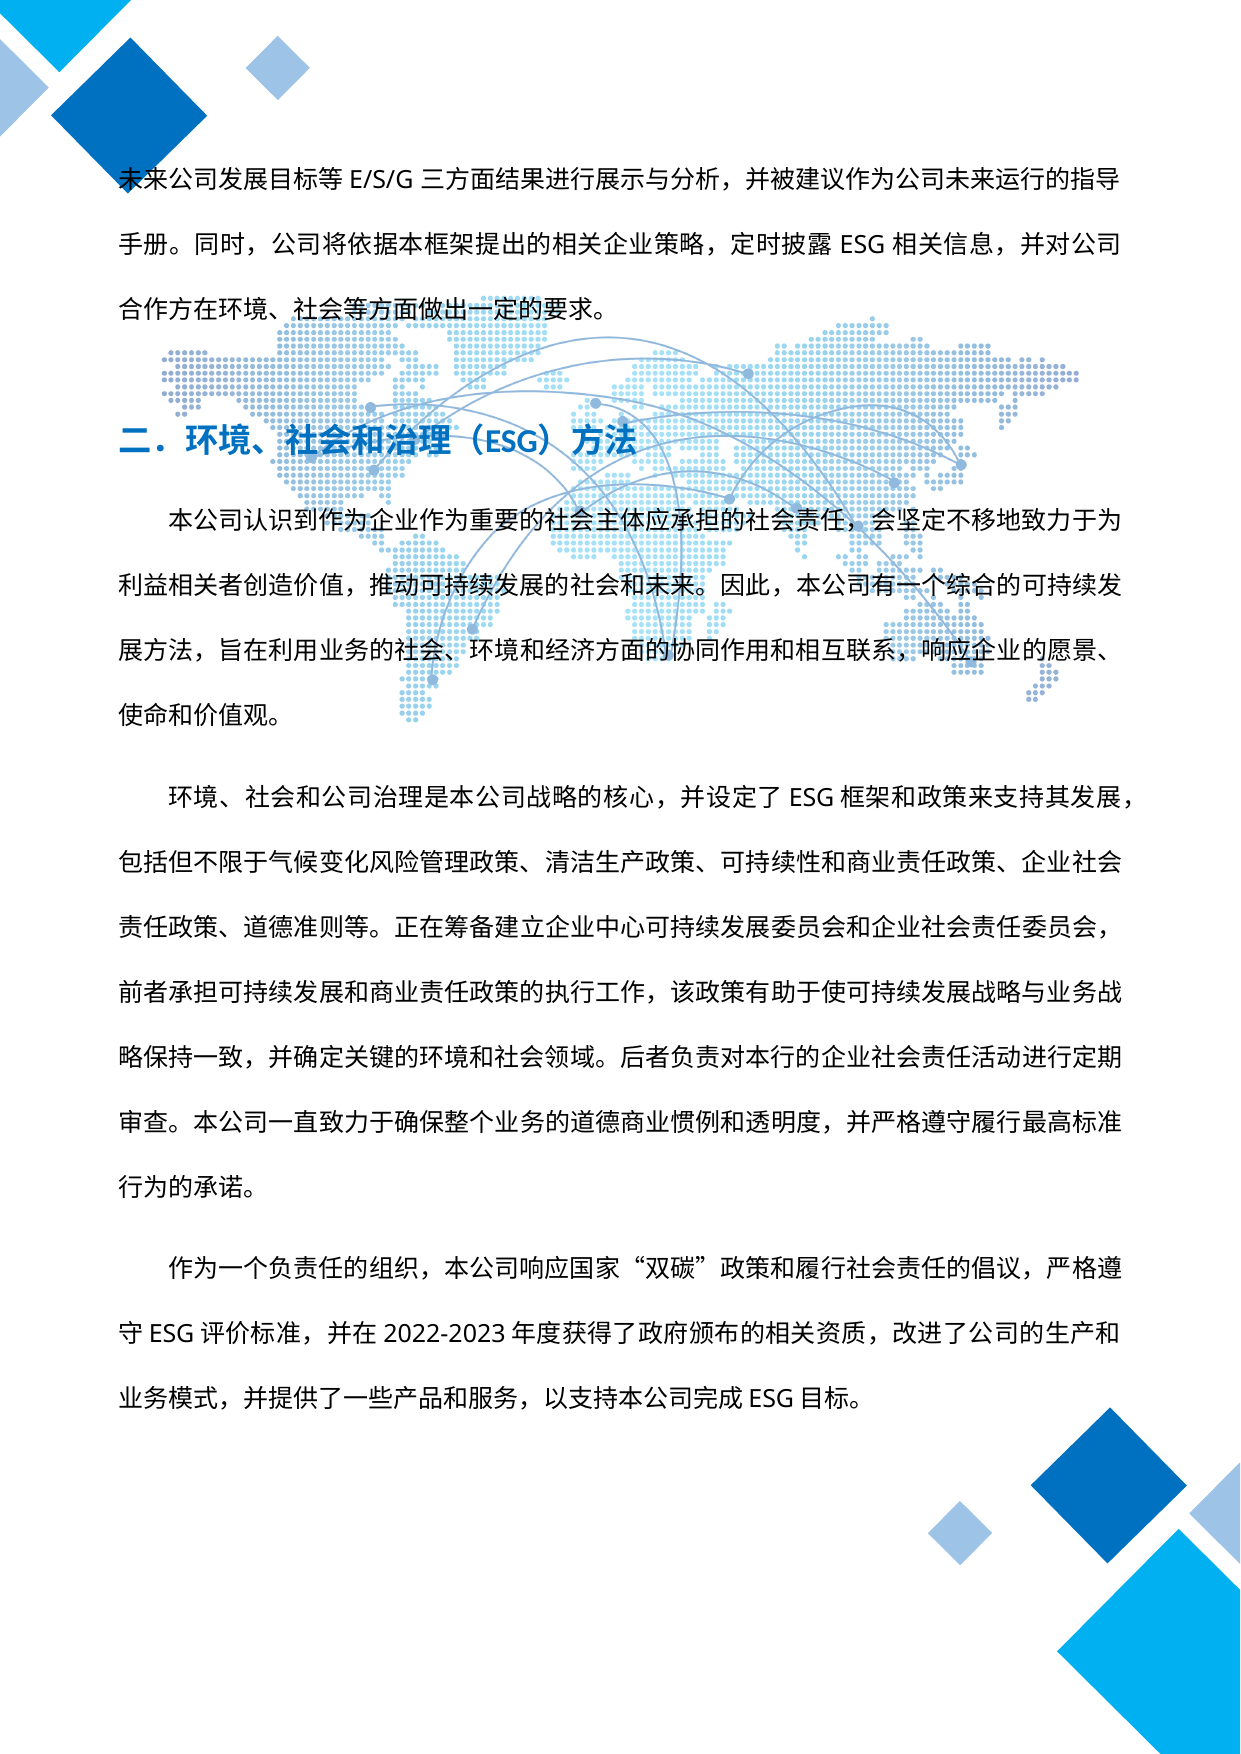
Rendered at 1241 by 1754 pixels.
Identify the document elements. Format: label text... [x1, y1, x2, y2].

subtitle 二．环境、社会和治理（ESG）方法 [118, 405, 1122, 470]
picture [154, 470, 1088, 486]
picture [154, 340, 1088, 405]
text 环境、社会和公司治理是本公司战略的核心，并设定了ESG框架和政策来支持其发展，包括但不限于气候变化风险管理政策、清洁生产政策、可持续性和商业责任政策、企业社会责任政策、道德准则等。正在筹备建立企业中心可持续发展委员会和企业社会责任委员会，前者承担可持续发展和商业责任政策的执行工作，该政策有助于使可持续发展战略与业务战略保持一致，并确定关键的环境和社会领域。后者负责对本行的企业社会责任活动进行定期审查。本公司一直致力于确保整个业务的道德商业惯例和透明度，并严格遵守履行最高标准行为的承诺。 [118, 763, 1122, 1218]
text 本公司认识到作为企业作为重要的社会主体应承担的社会责任，会坚定不移地致力于为利益相关者创造价值，推动可持续发展的社会和未来。因此，本公司有一个综合的可持续发展方法，旨在利用业务的社会、环境和经济方面的协同作用和相互联系，响应企业的愿景、使命和价值观。 [118, 486, 1122, 746]
text 作为一个负责任的组织，本公司响应国家“双碳”政策和履行社会责任的倡议，严格遵守ESG评价标准，并在2022-2023年度获得了政府颁布的相关资质，改进了公司的生产和业务模式，并提供了一些产品和服务，以支持本公司完成ESG目标。 [118, 1234, 1122, 1429]
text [118, 145, 1122, 340]
